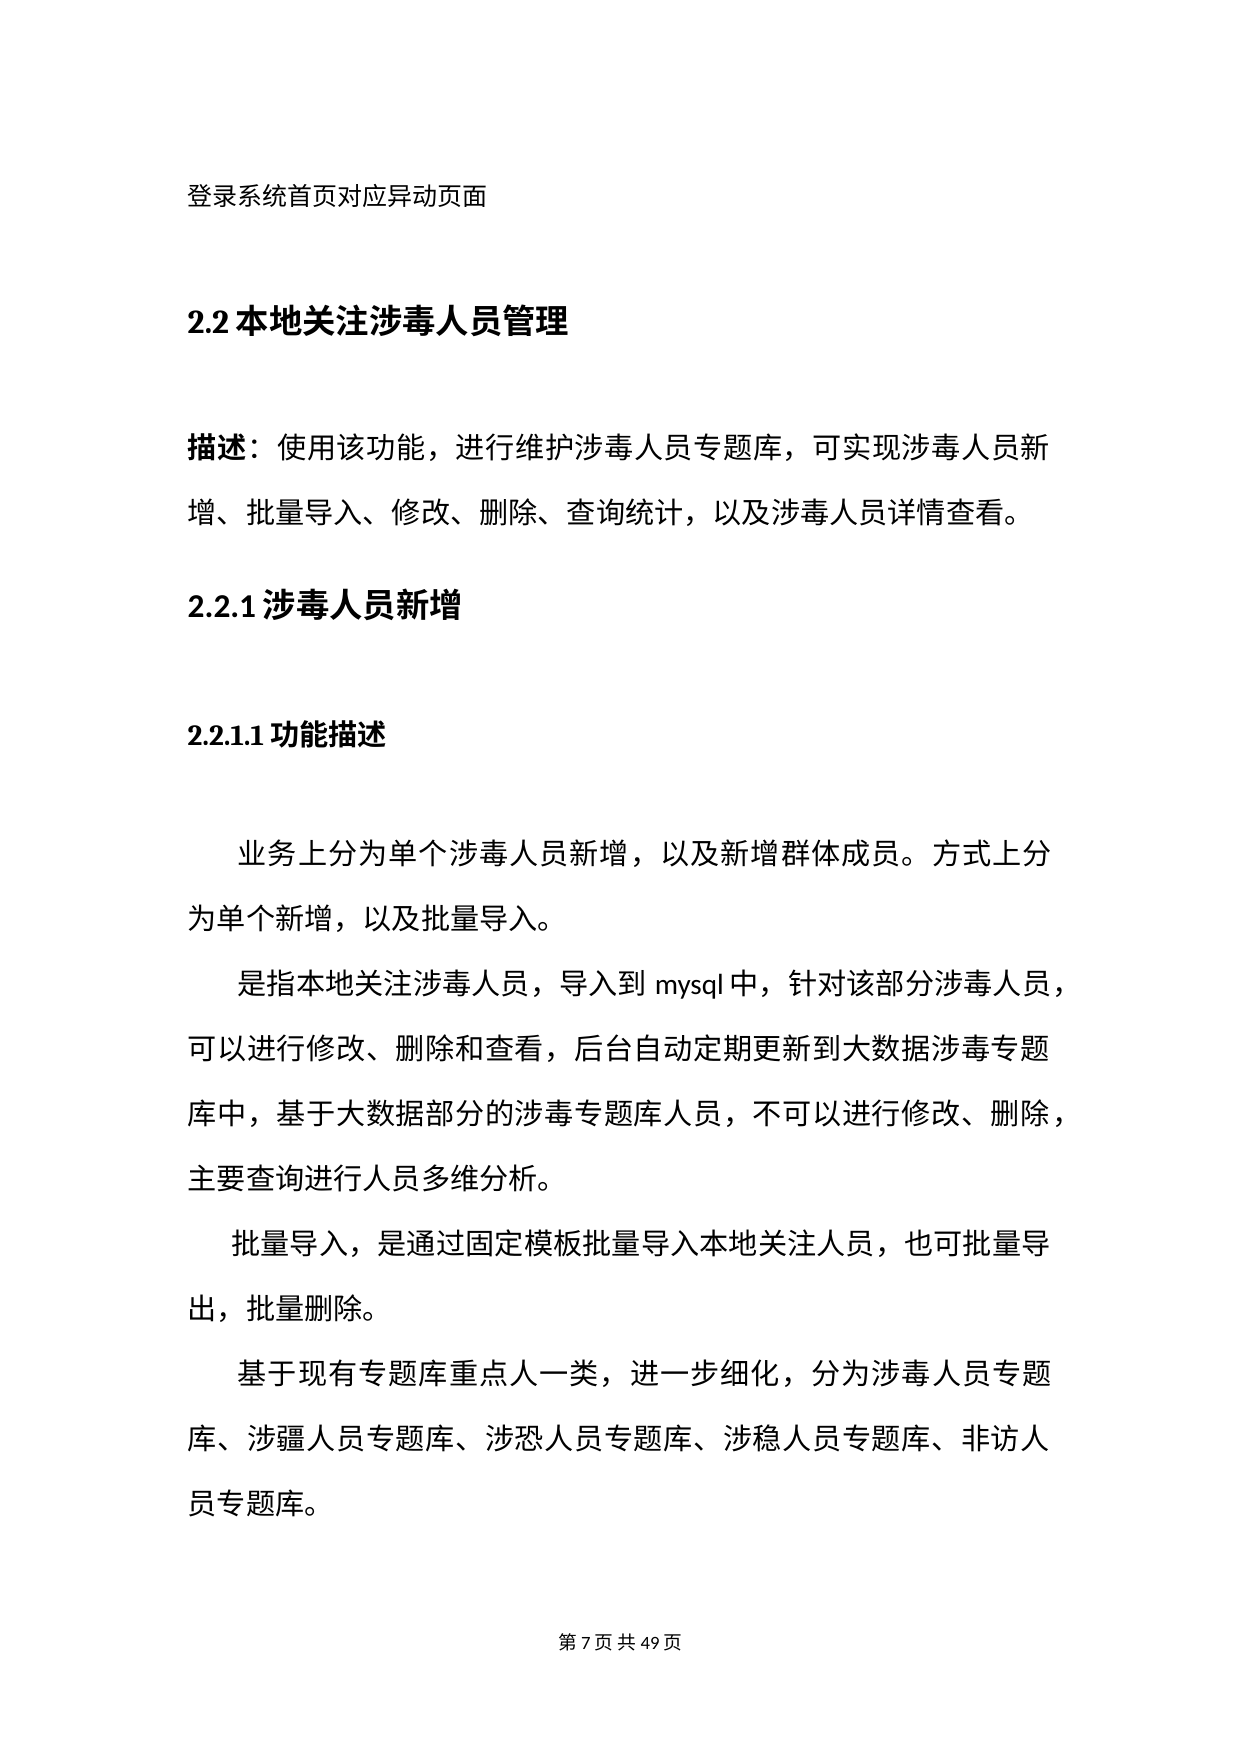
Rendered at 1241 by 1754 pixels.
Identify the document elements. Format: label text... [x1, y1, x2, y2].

text 业务上分为单个涉毒人员新增，以及新增群体成员。方式上分为单个新增，以及批量导入。 [187, 819, 1053, 949]
text 是指本地关注涉毒人员，导入到mysql中，针对该部分涉毒人员，可以进行修改、删除和查看，后台自动定期更新到大数据涉毒专题库中，基于大数据部分的涉毒专题库人员，不可以进行修改、删除，主要查询进行人员多维分析。 [187, 949, 1053, 1209]
text 描述：使用该功能，进行维护涉毒人员专题库，可实现涉毒人员新增、批量导入、修改、删除、查询统计，以及涉毒人员详情查看。 [187, 414, 1053, 544]
subtitle 2.2本地关注涉毒人员管理 [187, 287, 1053, 352]
text 基于现有专题库重点人一类，进一步细化，分为涉毒人员专题库、涉疆人员专题库、涉恐人员专题库、涉稳人员专题库、非访人员专题库。 [187, 1339, 1053, 1534]
text 登录系统首页对应异动页面 [187, 162, 1053, 227]
text 批量导入，是通过固定模板批量导入本地关注人员，也可批量导出，批量删除。 [187, 1209, 1053, 1339]
subtitle 2.2.1涉毒人员新增 [187, 571, 1053, 636]
subtitle 2.2.1.1功能描述 [187, 700, 1053, 765]
